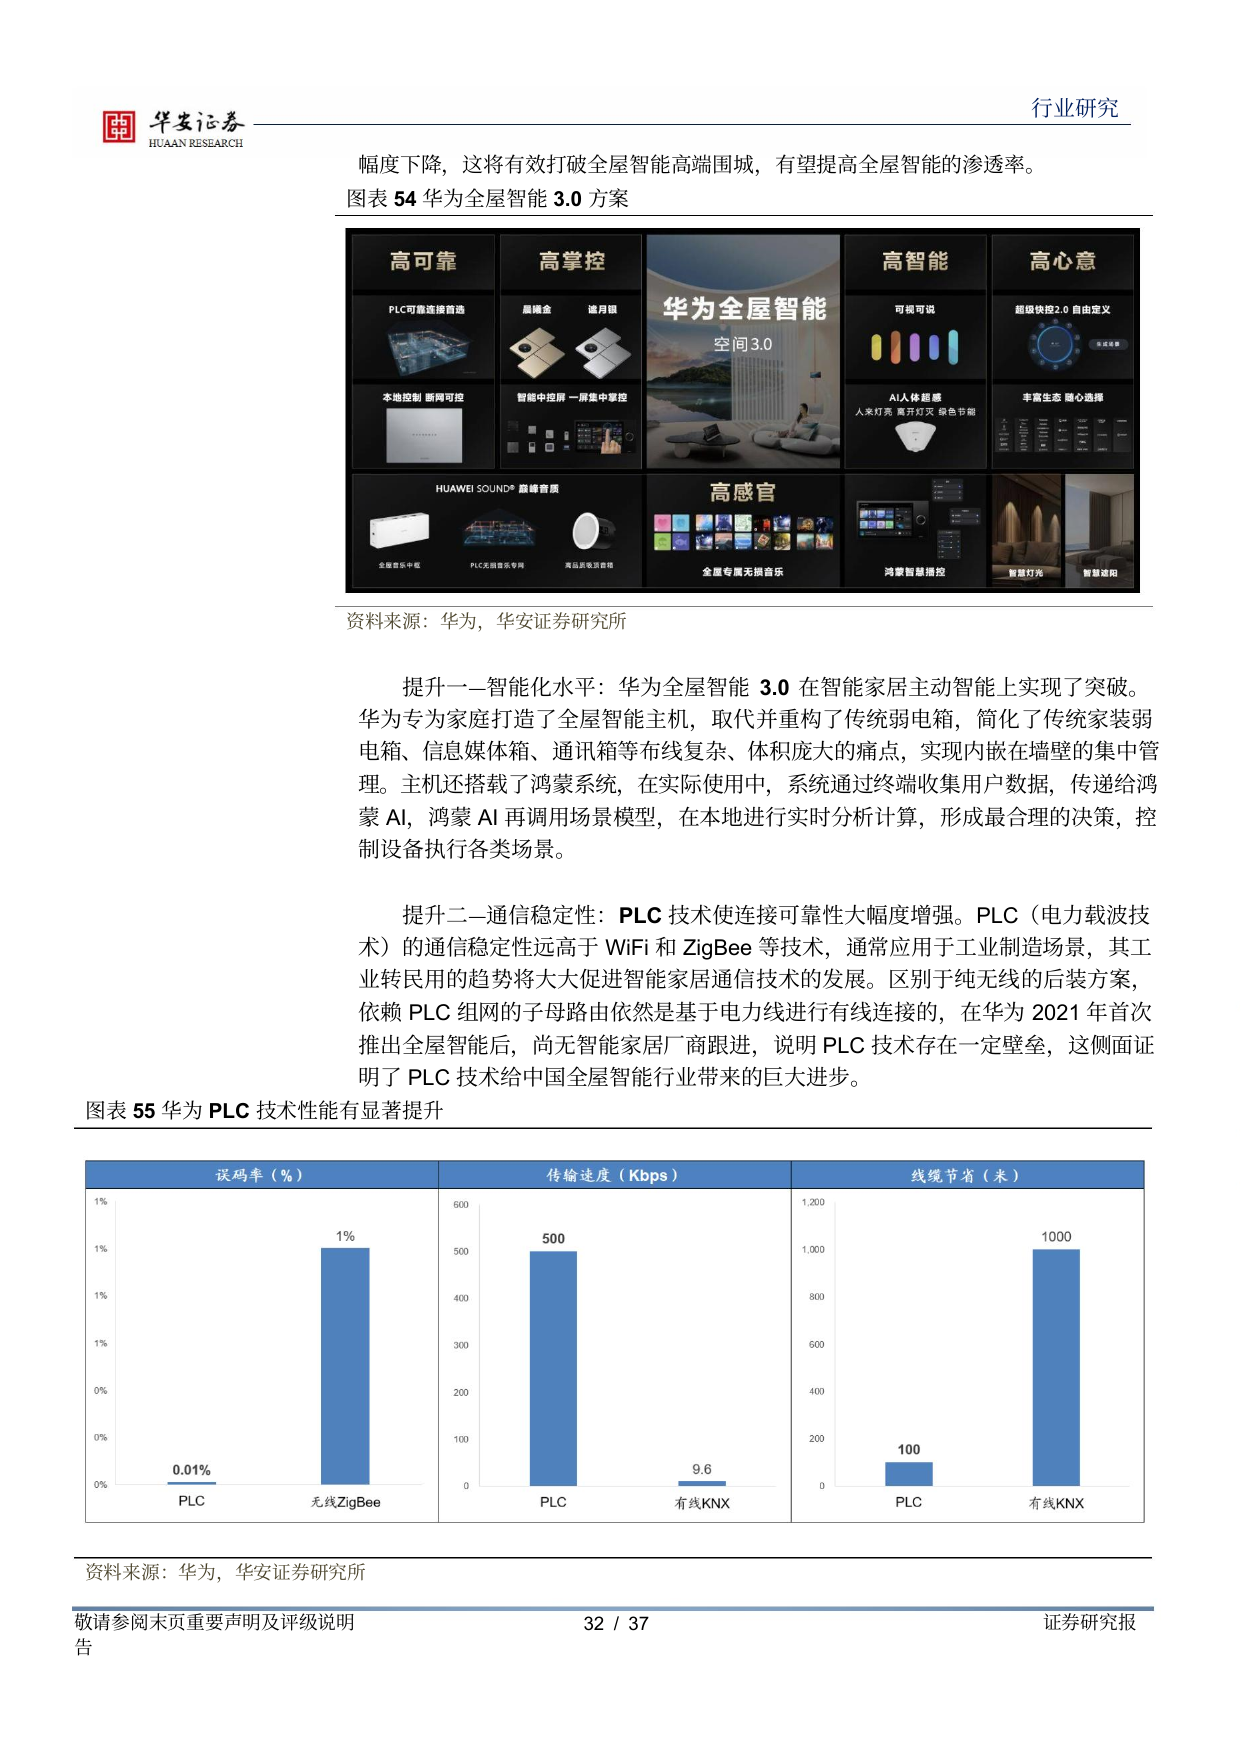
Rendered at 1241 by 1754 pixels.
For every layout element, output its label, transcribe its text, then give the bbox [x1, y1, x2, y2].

text 行业研究 [1032, 99, 1144, 121]
text 敬请参阅末页重要声明及评级说明 [74, 1615, 384, 1634]
text 理。主机还搭载了鸿蒙系统，在实际使用中，系统通过终端收集用户数据，传递给鸿 [358, 774, 1197, 797]
text 提升一—智能化水平：华为全屋智能 3.0 在智能家居主动智能上实现了突破。 [402, 676, 1197, 701]
text 术）的通信稳定性远高于 WiFi 和 ZigBee 等技术，通常应用于工业制造场景，其工 [358, 936, 1177, 961]
text 华为专为家庭打造了全屋智能主机，取代并重构了传统弱电箱，简化了传统家装弱 [358, 709, 1197, 732]
text 幅度下降，这将有效打破全屋智能高端围城，有望提高全屋智能的渗透率。 [358, 156, 1144, 177]
text 制设备执行各类场景。 [358, 839, 1197, 862]
text 资料来源：华为，华安证券研究所 [85, 1564, 395, 1583]
text 明了 PLC 技术给中国全屋智能行业带来的巨大进步。 [358, 1066, 1177, 1091]
text 依赖 PLC 组网的子母路由依然是基于电力线进行有线连接的，在华为 2021 年首次 [358, 1001, 1177, 1026]
text 资料来源：华为，华安证券研究所 [346, 614, 656, 633]
text 业转民用的趋势将大大促进智能家居通信技术的发展。区别于纯无线的后装方案， [358, 969, 1177, 992]
text 图表 54 华为全屋智能 3.0 方案 [346, 187, 653, 211]
text 电箱、信息媒体箱、通讯箱等布线复杂、体积庞大的痛点，实现内嵌在墙壁的集中管 [358, 742, 1197, 764]
text 提升二—通信稳定性：PLC 技术使连接可靠性大幅度增强。PLC（电力载波技 [402, 903, 1177, 928]
text 32 / 37 [583, 1614, 674, 1635]
text 推出全屋智能后，尚无智能家居厂商跟进，说明 PLC 技术存在一定壁垒，这侧面证 [358, 1033, 1177, 1058]
text 蒙 AI，鸿蒙 AI 再调用场景模型，在本地进行实时分析计算，形成最合理的决策，控 [358, 806, 1197, 831]
text 证券研究报 [1043, 1615, 1163, 1634]
picture [0, 0, 1241, 1754]
text 告 [74, 1639, 384, 1658]
text 图表 55 华为 PLC 技术性能有显著提升 [85, 1099, 468, 1123]
